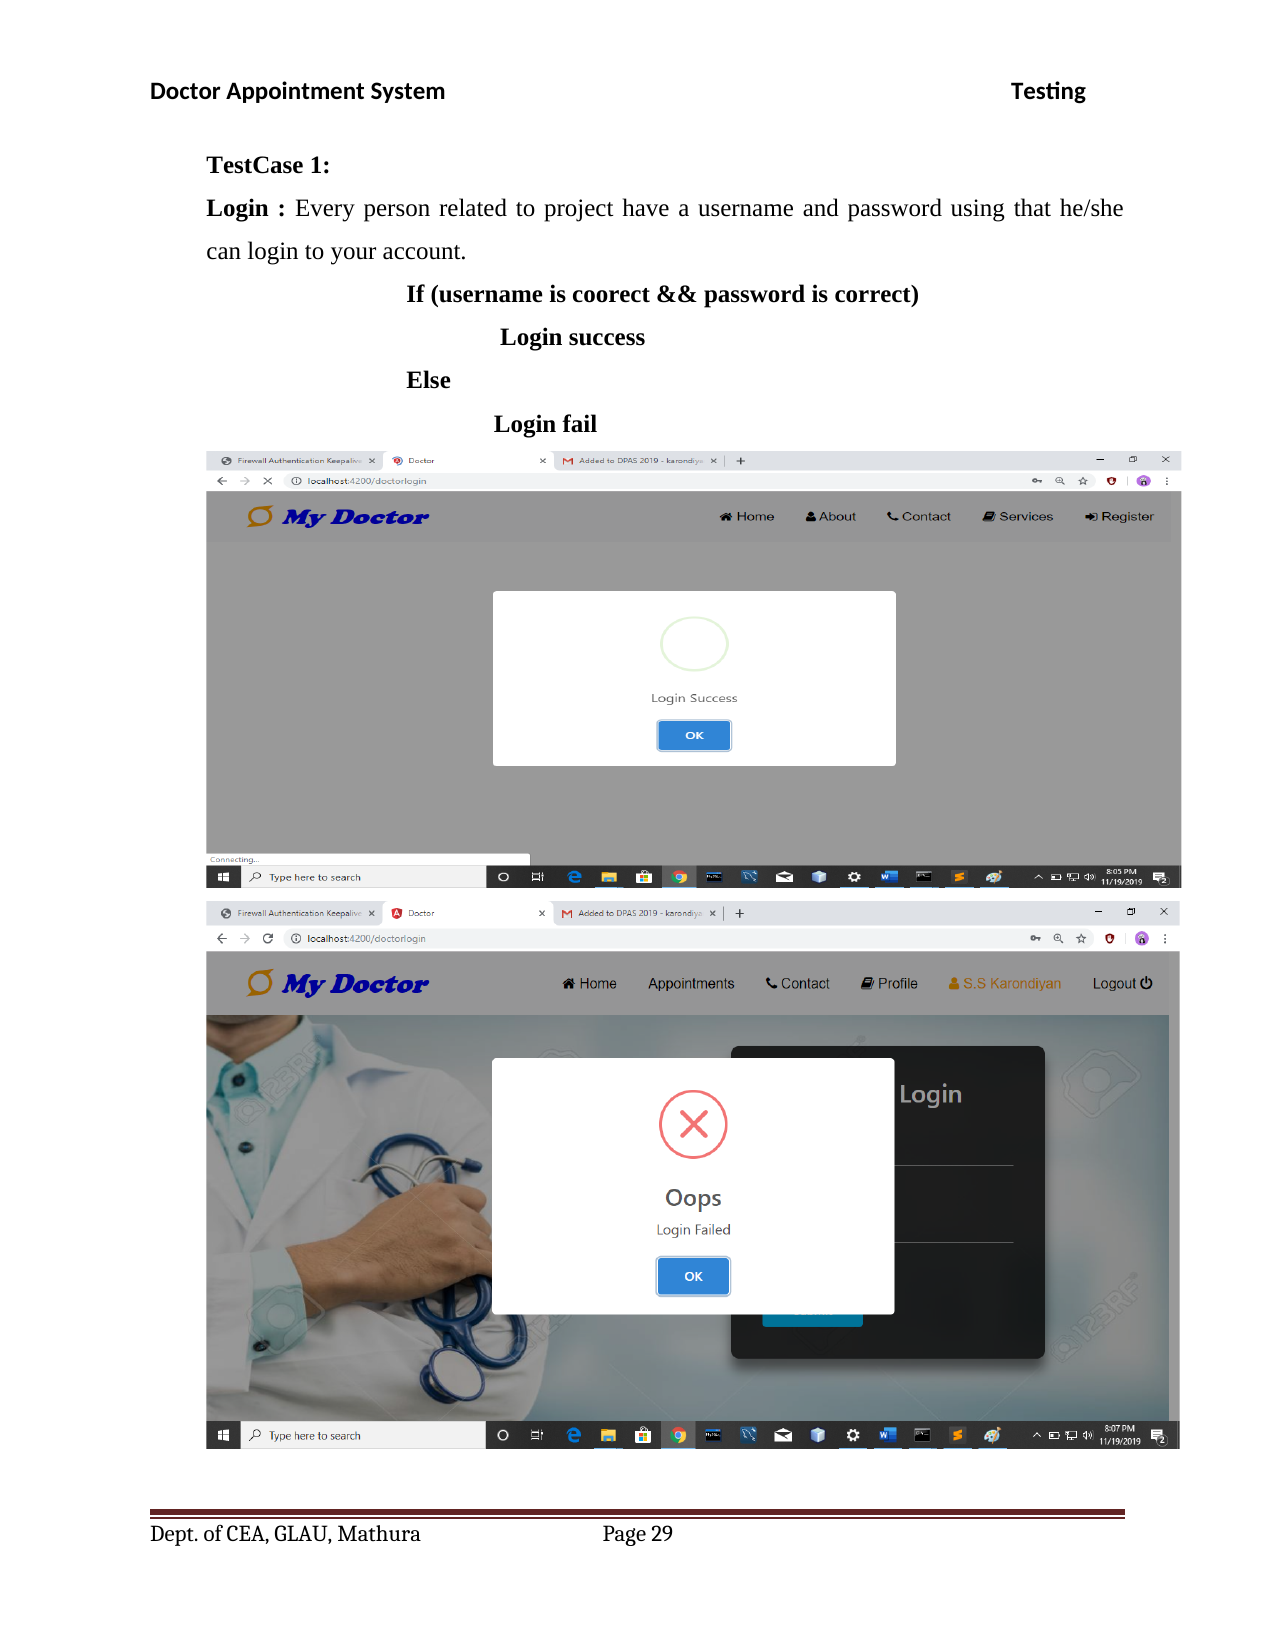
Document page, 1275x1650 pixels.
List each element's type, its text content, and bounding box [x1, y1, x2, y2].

text Login success [206, 322, 1125, 351]
text Login : Every person related to project have a username and password using that he/she can login to your account. [206, 193, 1125, 265]
text If (username is coorect && password is correct) [206, 279, 1125, 308]
picture [206, 901, 1180, 1449]
text Login fail [206, 409, 1125, 437]
text Else [206, 366, 1125, 394]
text TestCase 1: [206, 150, 1125, 179]
picture [206, 451, 1182, 888]
